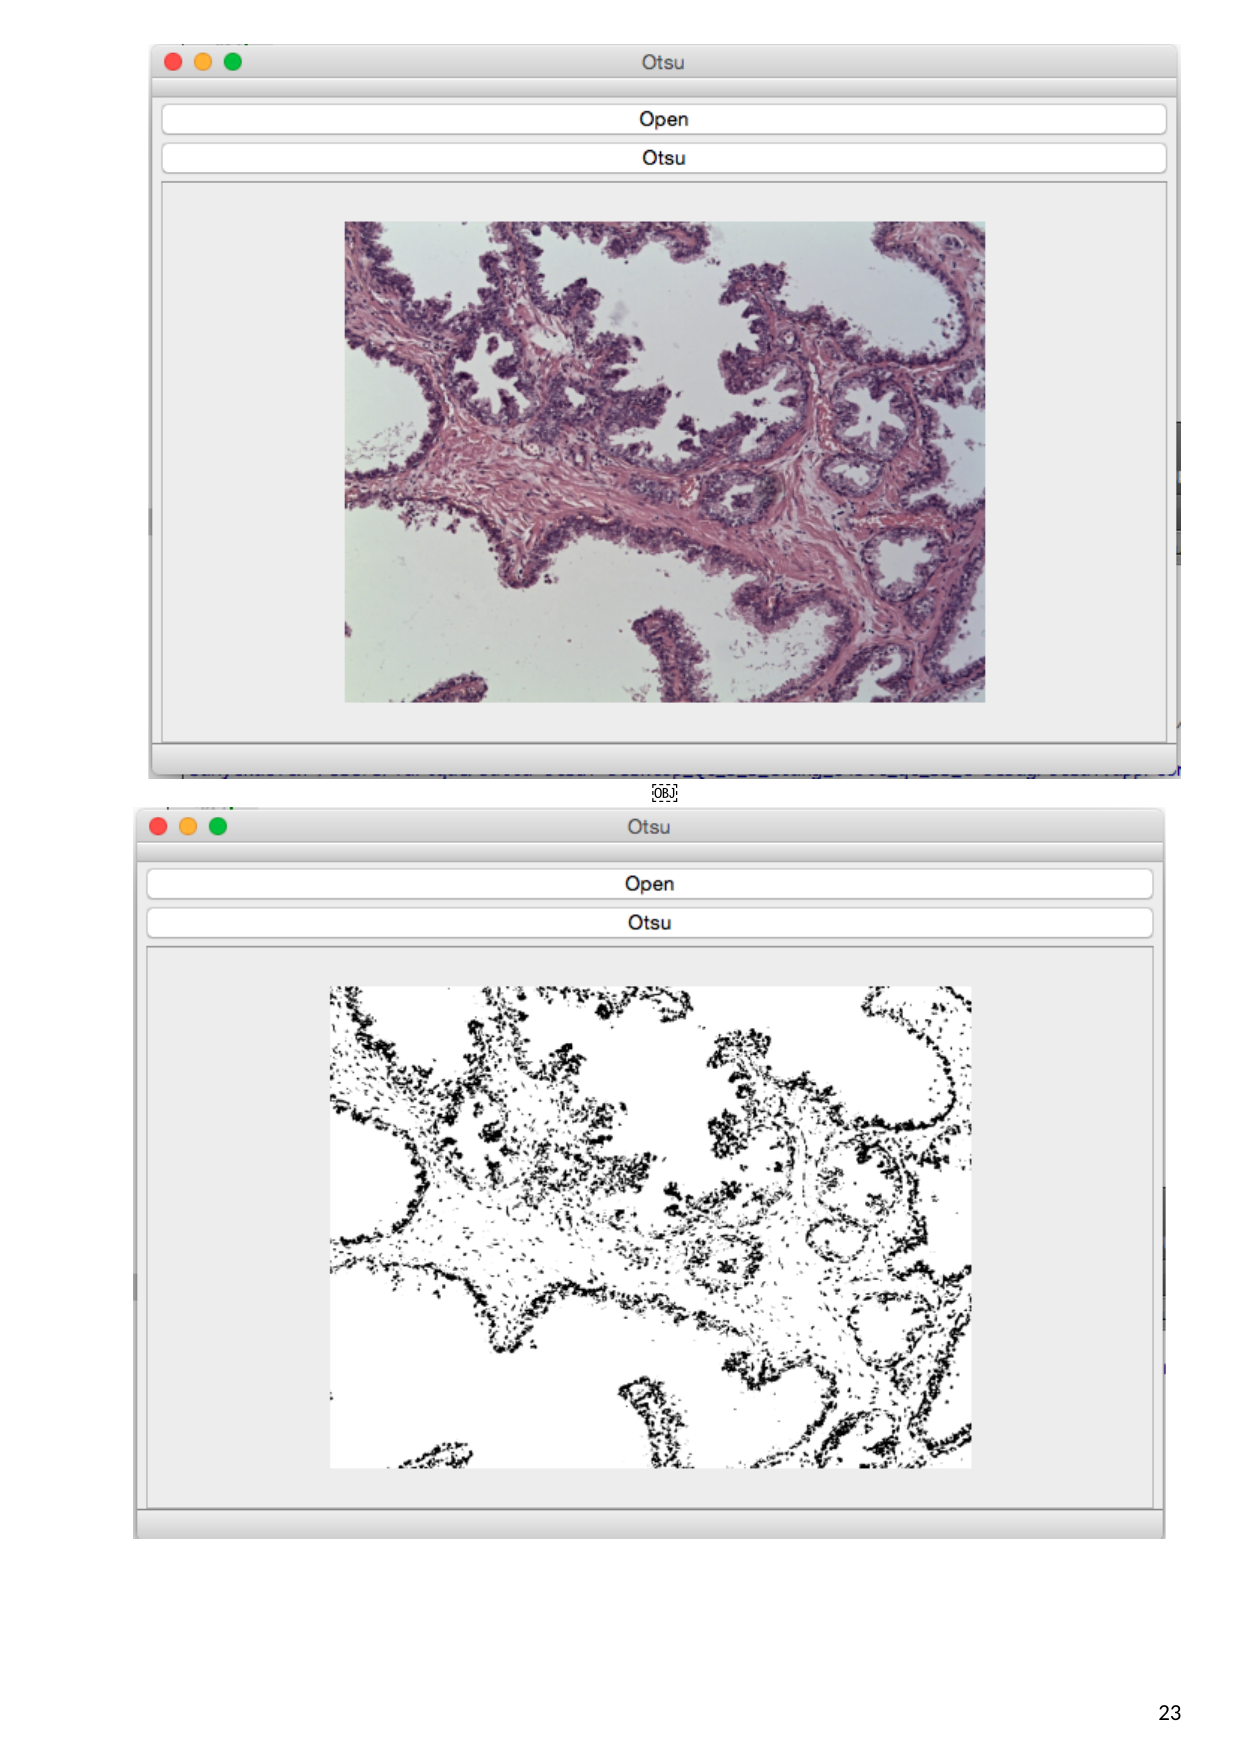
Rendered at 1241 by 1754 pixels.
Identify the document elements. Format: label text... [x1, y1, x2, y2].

picture [148, 44, 1181, 779]
picture [133, 807, 1166, 1539]
text ￼ [89, 779, 1196, 808]
